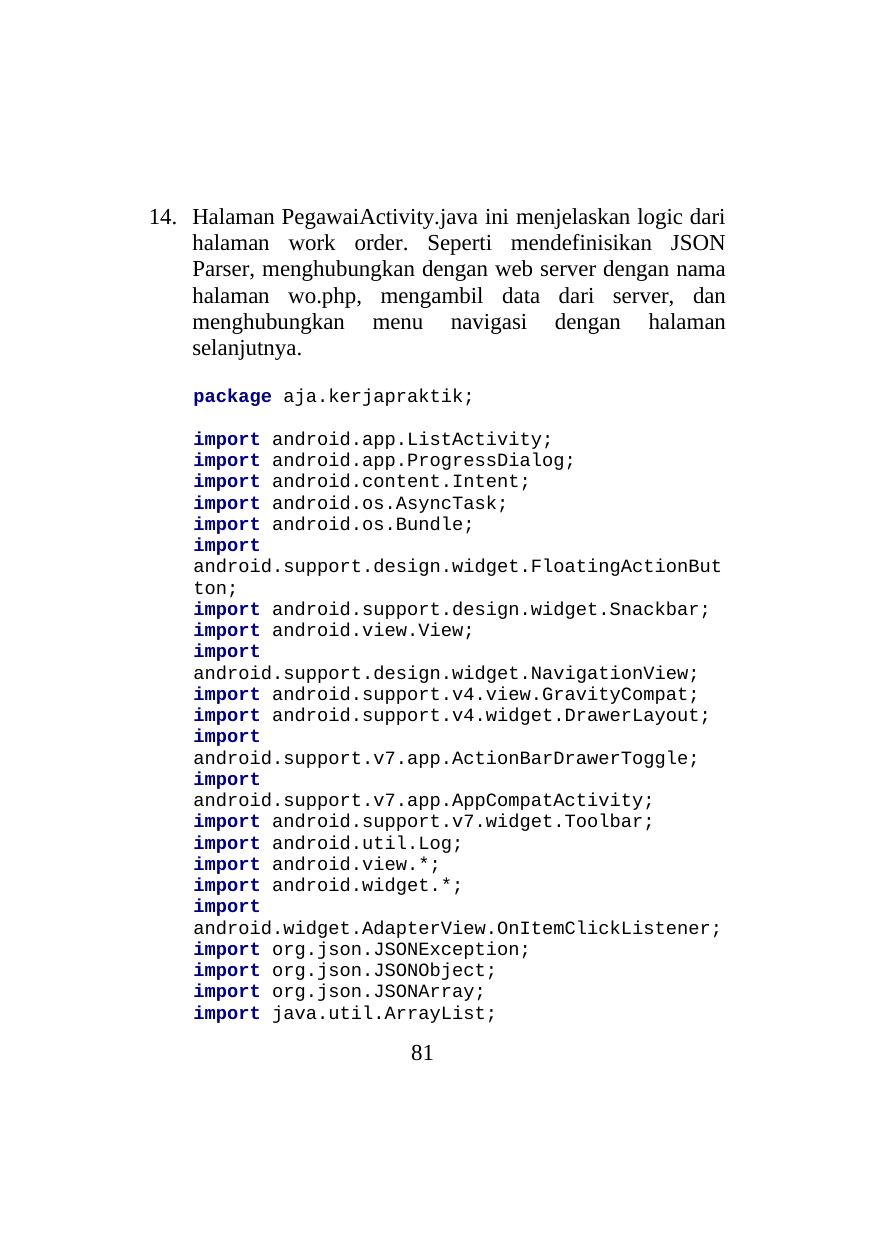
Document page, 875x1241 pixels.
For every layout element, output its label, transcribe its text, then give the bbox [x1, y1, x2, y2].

list Halaman PegawaiActivity.java ini menjelaskan logic dari halaman work order. Seperti mendefinisikan JSON Parser, menghubungkan dengan web server dengan nama halaman wo.php, mengambil data dari server, dan menghubungkan menu navigasi dengan halaman selanjutnya. [177, 203, 726, 361]
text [193, 387, 726, 1025]
